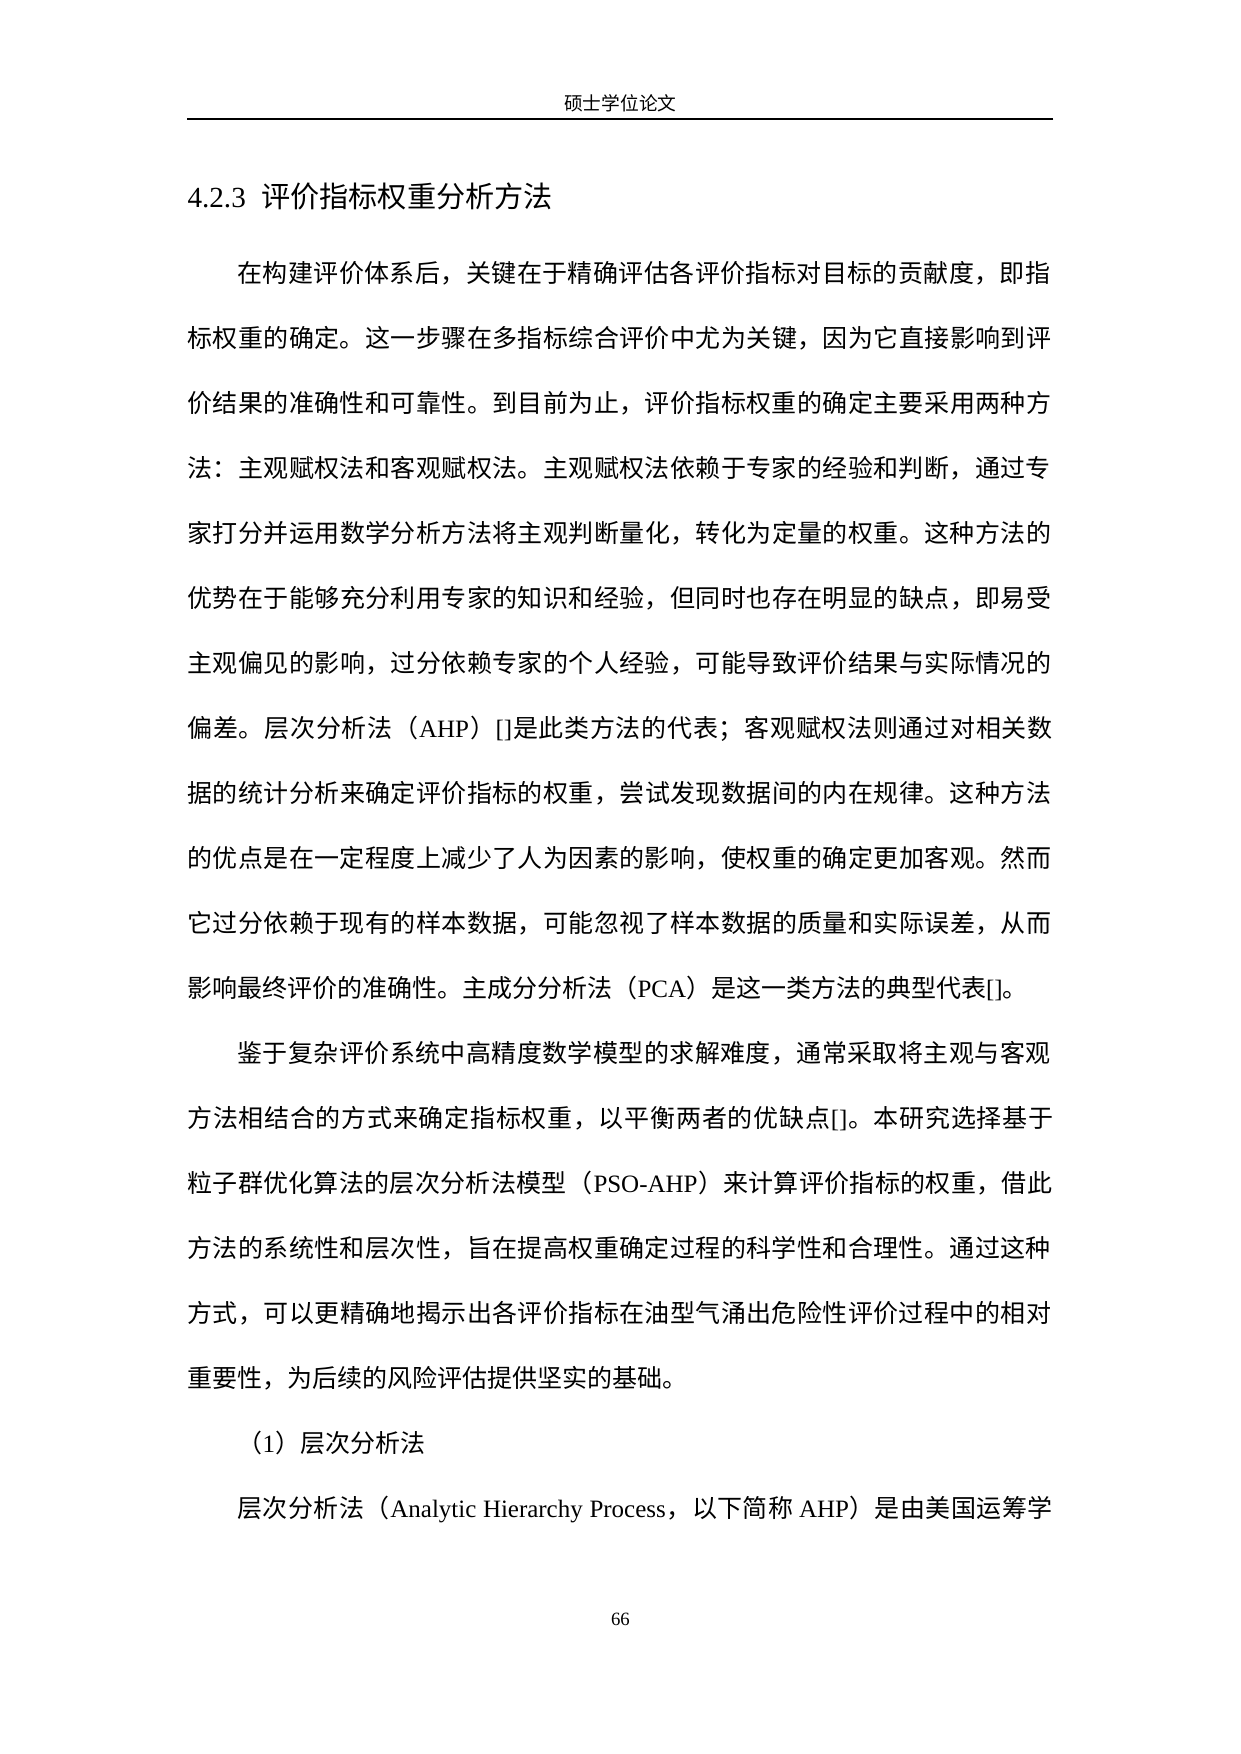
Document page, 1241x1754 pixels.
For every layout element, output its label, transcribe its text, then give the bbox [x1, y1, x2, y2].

list 评价指标权重分析方法 [187, 162, 1053, 227]
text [187, 1474, 1053, 1539]
text 在构建评价体系后，关键在于精确评估各评价指标对目标的贡献度，即指标权重的确定。这一步骤在多指标综合评价中尤为关键，因为它直接影响到评价结果的准确性和可靠性。到目前为止，评价指标权重的确定主要采用两种方法：主观赋权法和客观赋权法。主观赋权法依赖于专家的经验和判断，通过专家打分并运用数学分析方法将主观判断量化，转化为定量的权重。这种方法的优势在于能够充分利用专家的知识和经验，但同时也存在明显的缺点，即易受主观偏见的影响，过分依赖专家的个人经验，可能导致评价结果与实际情况的偏差。层次分析法（AHP）[]是此类方法的代表；客观赋权法则通过对相关数据的统计分析来确定评价指标的权重，尝试发现数据间的内在规律。这种方法的优点是在一定程度上减少了人为因素的影响，使权重的确定更加客观。然而，它过分依赖于现有的样本数据，可能忽视了样本数据的质量和实际误差，从而影响最终评价的准确性。主成分分析法（PCA）是这一类方法的典型代表[]。 [187, 239, 1053, 1019]
text 鉴于复杂评价系统中高精度数学模型的求解难度，通常采取将主观与客观方法相结合的方式来确定指标权重，以平衡两者的优缺点[]。本研究选择基于粒子群优化算法的层次分析法模型（PSO-AHP）来计算评价指标的权重，借此方法的系统性和层次性，旨在提高权重确定过程的科学性和合理性。通过这种方式，可以更精确地揭示出各评价指标在油型气涌出危险性评价过程中的相对重要性，为后续的风险评估提供坚实的基础。 [187, 1019, 1053, 1409]
text （1）层次分析法 [187, 1409, 1053, 1474]
